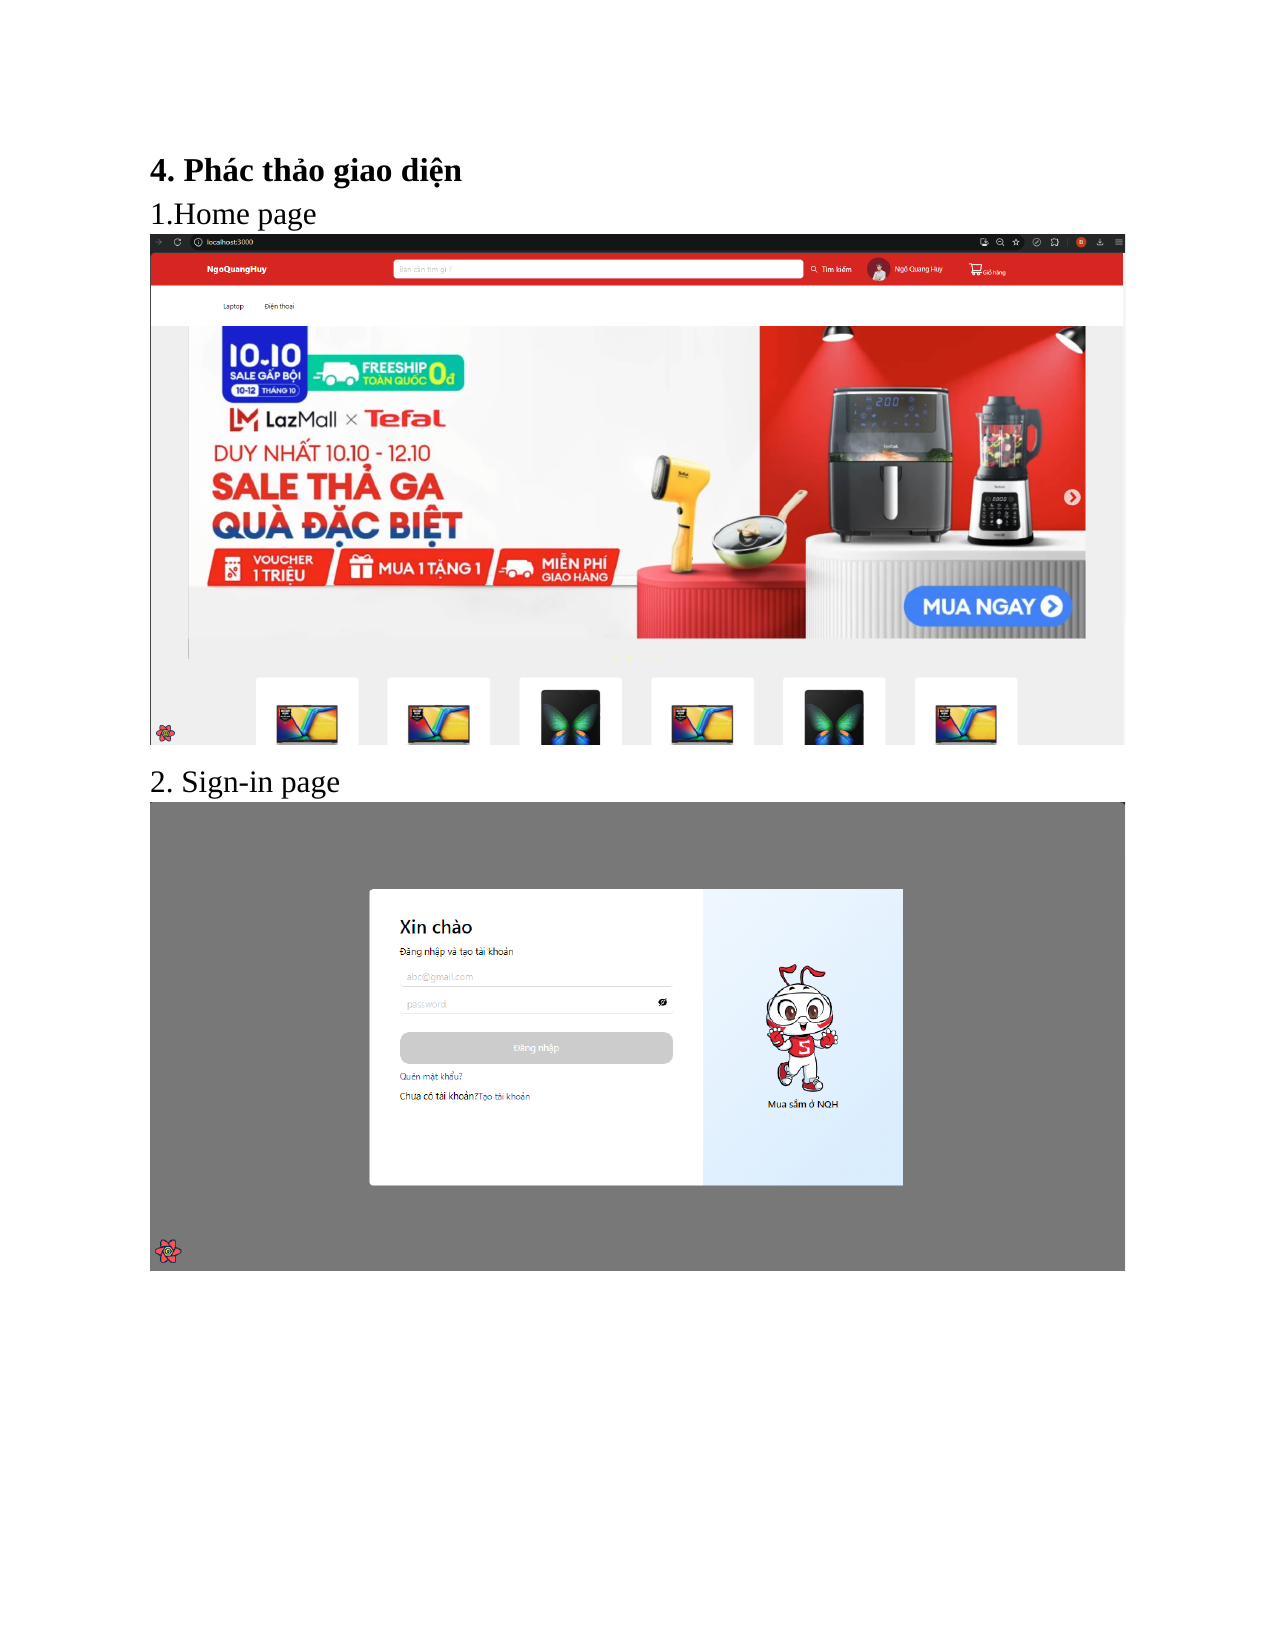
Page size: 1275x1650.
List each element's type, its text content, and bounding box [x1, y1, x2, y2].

subtitle 4. Phác thảo giao diện [150, 150, 1125, 188]
picture [150, 234, 1125, 745]
picture [150, 802, 1125, 1271]
subtitle 2. Sign-in page [150, 764, 1125, 799]
subtitle 1.Home page [150, 196, 1125, 231]
